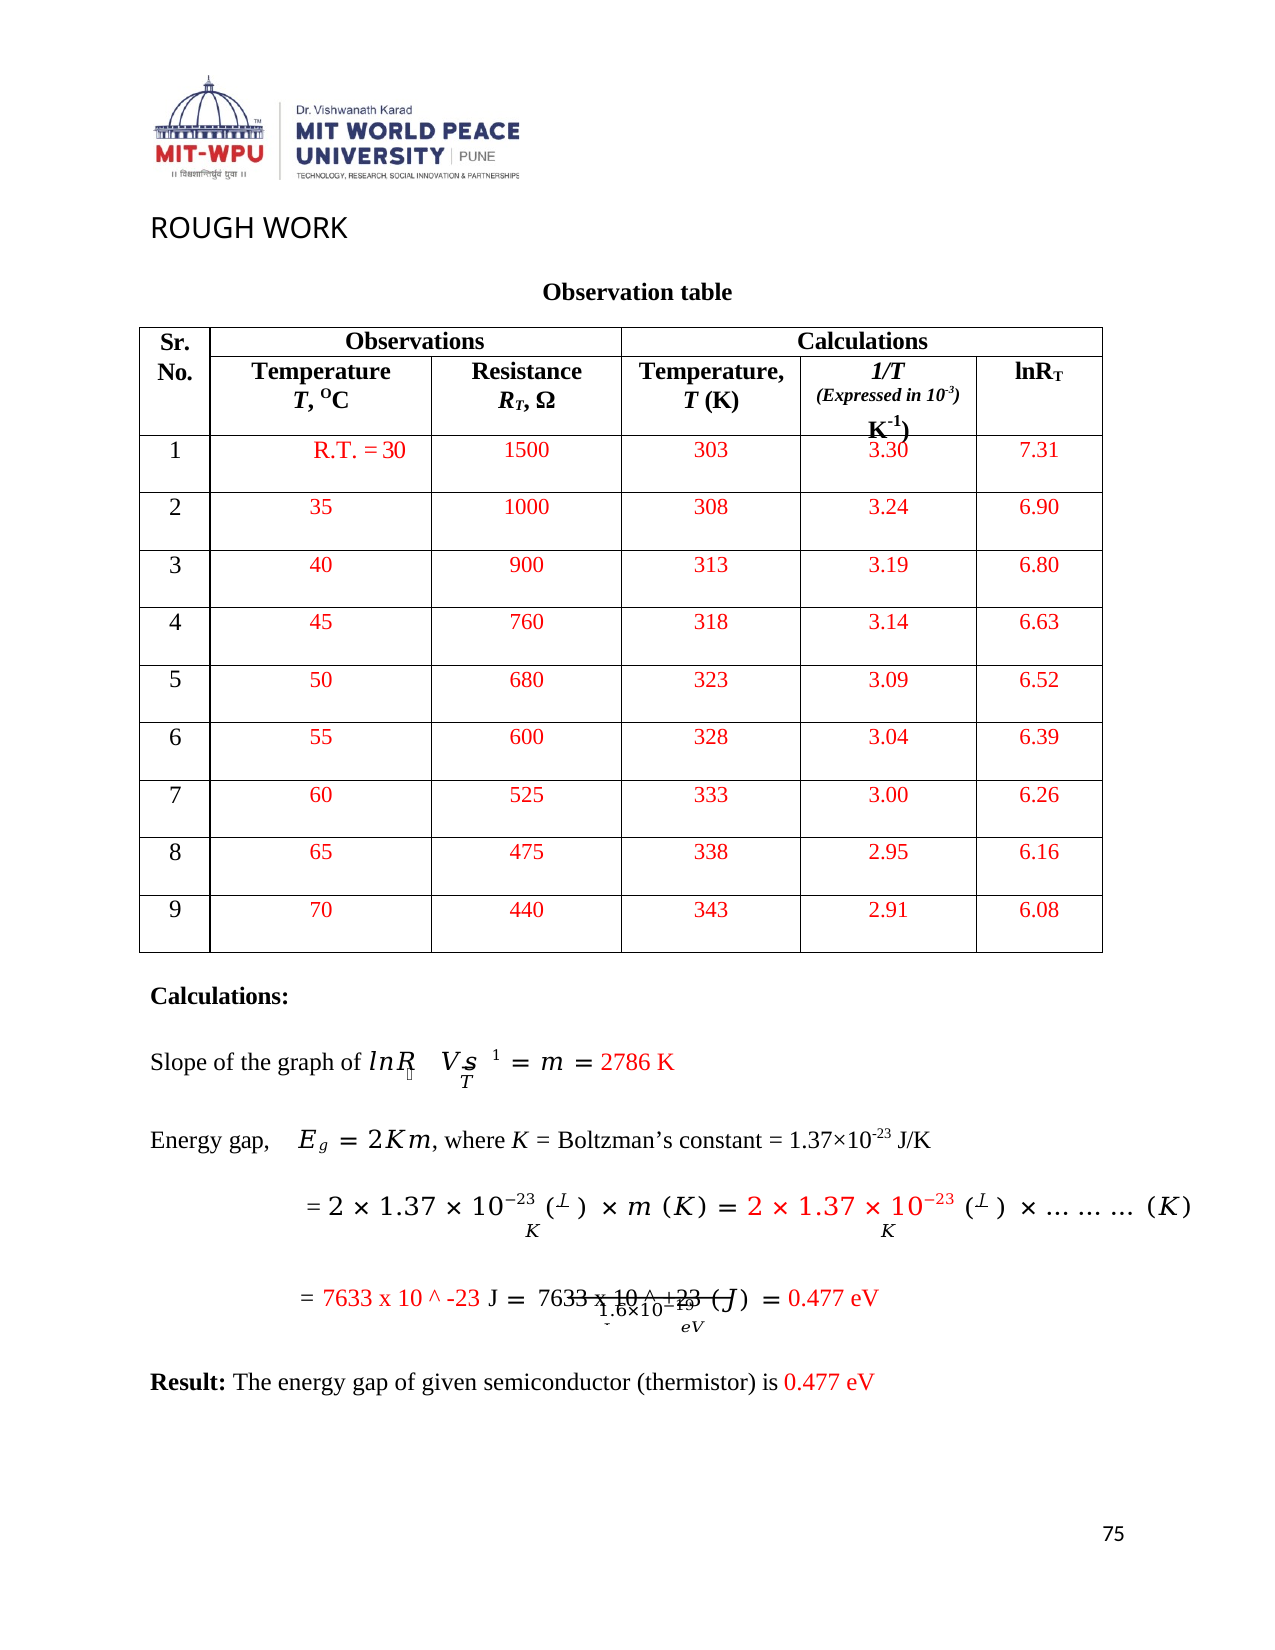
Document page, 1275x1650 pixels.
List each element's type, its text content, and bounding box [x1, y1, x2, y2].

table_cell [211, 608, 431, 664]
text = 2 × 1.37 × 10−23 (𝐽 ) × 𝑚 (𝐾) = 2 × 1.37 × 10−23 (𝐽 ) × … … … (𝐾) [580, 1199, 971, 1219]
text Slope of the graph of 𝑙𝑛𝑅 𝑉𝑠 1 = 𝑚 = 2786 K [150, 1051, 1227, 1075]
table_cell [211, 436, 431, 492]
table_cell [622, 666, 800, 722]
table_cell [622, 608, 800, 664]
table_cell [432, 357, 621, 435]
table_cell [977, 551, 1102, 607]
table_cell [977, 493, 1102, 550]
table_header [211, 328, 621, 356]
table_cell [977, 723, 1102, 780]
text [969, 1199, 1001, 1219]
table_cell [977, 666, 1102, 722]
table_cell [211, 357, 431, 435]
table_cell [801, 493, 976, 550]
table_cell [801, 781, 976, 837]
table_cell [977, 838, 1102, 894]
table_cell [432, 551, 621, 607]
text 𝑒𝑉 [435, 1317, 952, 1335]
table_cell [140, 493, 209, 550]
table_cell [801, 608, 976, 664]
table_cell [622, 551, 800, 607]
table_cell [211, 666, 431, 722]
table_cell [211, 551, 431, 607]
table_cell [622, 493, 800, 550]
text Calculations: [150, 981, 1227, 1010]
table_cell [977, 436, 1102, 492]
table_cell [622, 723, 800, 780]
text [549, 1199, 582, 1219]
text Energy gap, 𝐸𝑔 = 2𝐾𝑚, where K = Boltzman’s constant = 1.37×10-23 J/K [150, 1123, 1227, 1154]
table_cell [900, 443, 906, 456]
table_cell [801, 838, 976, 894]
text = 7633 x 10 ^ -23 J = 7633 x 10 ^ +23 (𝐽) = 0.477 eV [300, 1266, 1227, 1312]
subtitle ROUGH WORK [150, 207, 384, 247]
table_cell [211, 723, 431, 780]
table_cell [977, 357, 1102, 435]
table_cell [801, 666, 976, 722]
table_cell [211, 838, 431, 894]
text = 2 × 1.37 × 10−23 (𝐽 ) × 𝑚 (𝐾) = 2 × 1.37 × 10−23 (𝐽 ) × … … … (𝐾) [306, 1199, 551, 1219]
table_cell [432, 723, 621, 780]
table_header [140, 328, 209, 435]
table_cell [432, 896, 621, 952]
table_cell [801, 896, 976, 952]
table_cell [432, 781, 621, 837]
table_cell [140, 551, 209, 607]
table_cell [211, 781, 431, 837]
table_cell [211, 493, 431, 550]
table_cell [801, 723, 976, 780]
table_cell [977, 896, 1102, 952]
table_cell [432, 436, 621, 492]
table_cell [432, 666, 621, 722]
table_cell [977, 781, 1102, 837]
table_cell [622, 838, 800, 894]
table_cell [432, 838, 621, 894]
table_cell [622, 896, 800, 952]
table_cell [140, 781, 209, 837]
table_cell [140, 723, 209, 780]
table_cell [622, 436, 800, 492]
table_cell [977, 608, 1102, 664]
picture [153, 75, 520, 180]
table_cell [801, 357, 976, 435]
text Result: The energy gap of given semiconductor (thermistor) is 0.477 eV [150, 1367, 1227, 1396]
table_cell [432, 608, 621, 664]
text = 2 × 1.37 × 10−23 (𝐽 ) × 𝑚 (𝐾) = 2 × 1.37 × 10−23 (𝐽 ) × … … … (𝐾) [999, 1199, 1227, 1219]
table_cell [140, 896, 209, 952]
text Observation table [542, 277, 1227, 306]
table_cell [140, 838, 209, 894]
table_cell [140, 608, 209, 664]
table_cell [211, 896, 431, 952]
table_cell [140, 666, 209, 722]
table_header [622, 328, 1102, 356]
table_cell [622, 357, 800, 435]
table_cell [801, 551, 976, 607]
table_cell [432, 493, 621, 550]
text 𝑇 [95, 1075, 840, 1091]
text 𝐾 𝐾 [523, 1219, 1227, 1241]
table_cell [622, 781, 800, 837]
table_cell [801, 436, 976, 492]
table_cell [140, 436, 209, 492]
